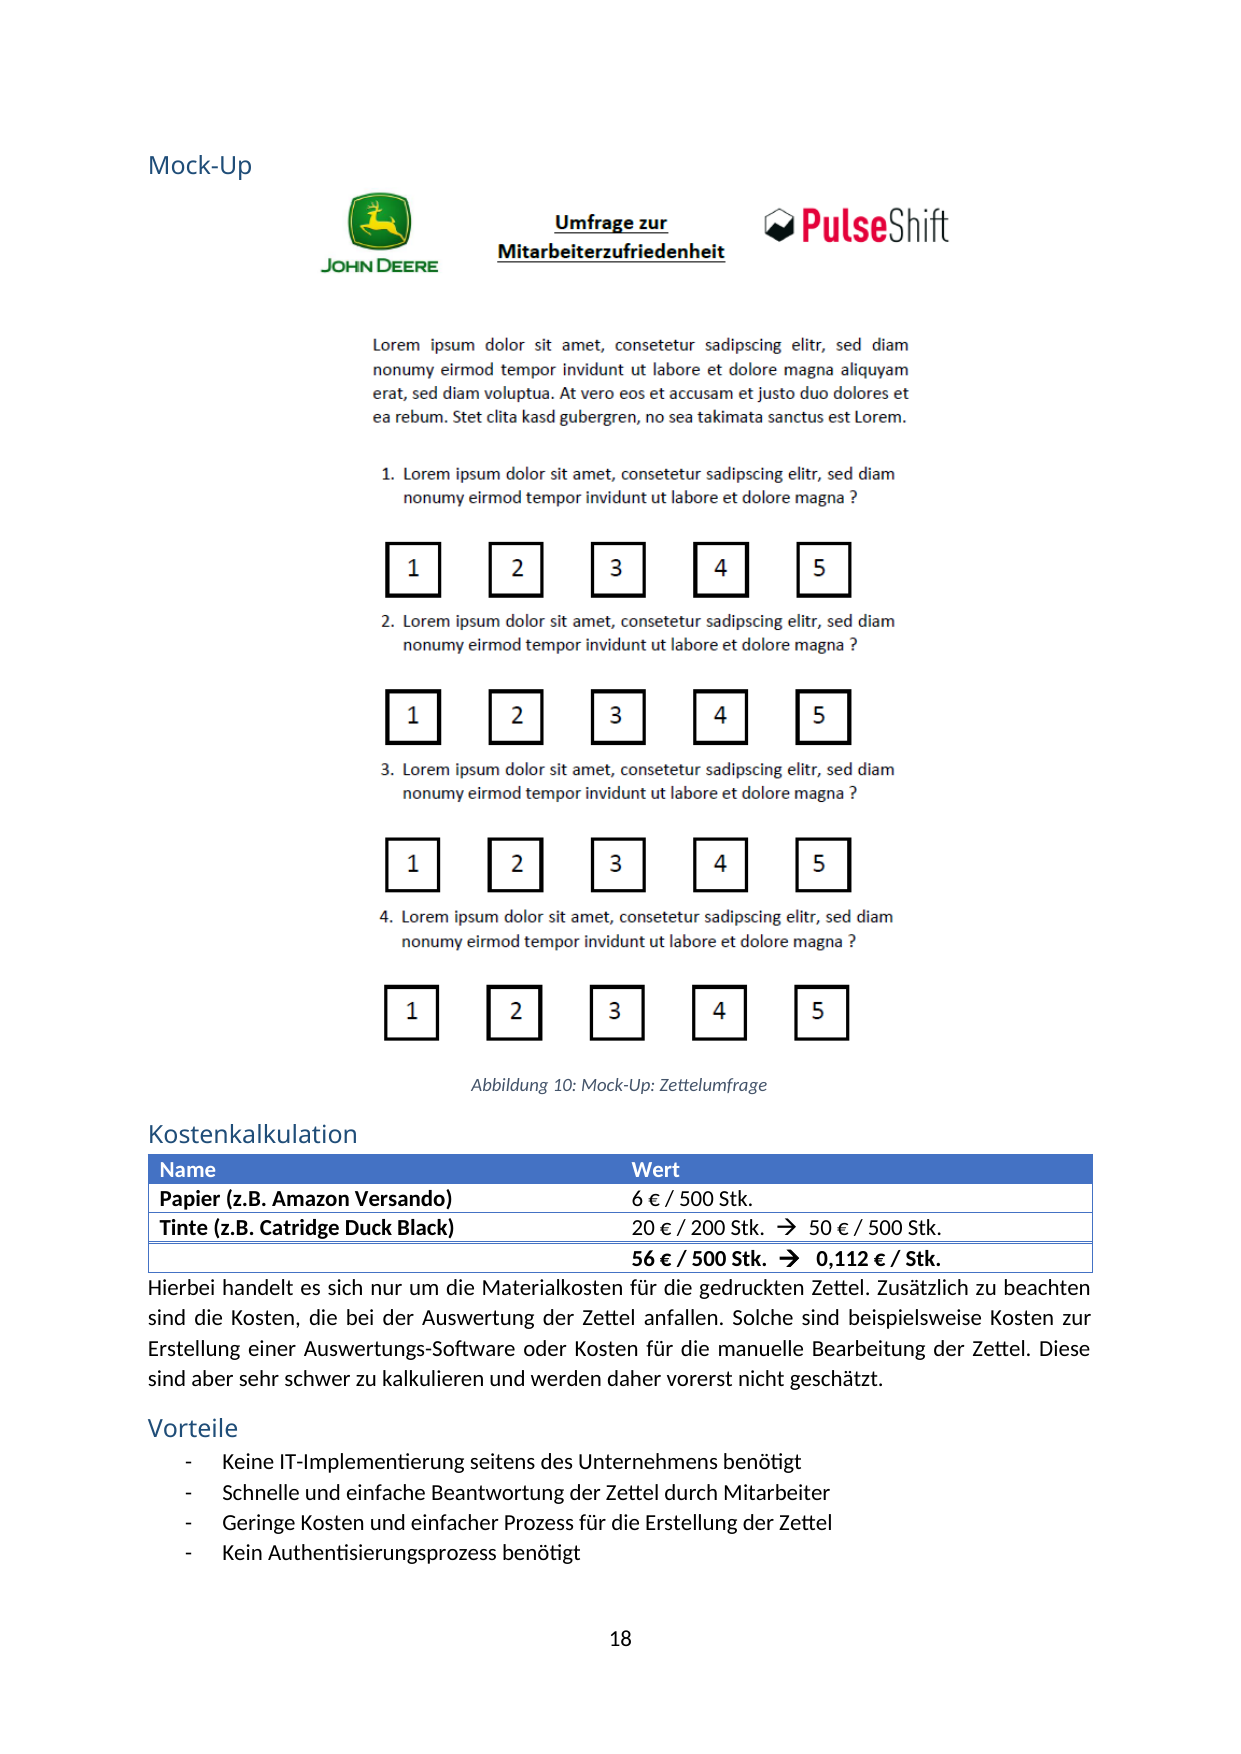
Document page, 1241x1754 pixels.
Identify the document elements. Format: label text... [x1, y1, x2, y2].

list Kein Authentisierungsprozess benötigt [185, 1538, 1093, 1566]
table_cell 56 € / 500 Stk. 0,112 € / Stk. [620, 1244, 1092, 1272]
list Keine IT-Implementierung seitens des Unternehmens benötigt [185, 1447, 1093, 1476]
subtitle Vorteile [148, 1411, 1093, 1445]
table_cell [149, 1244, 620, 1272]
table_cell 6 € / 500 Stk. [620, 1184, 1092, 1212]
table_cell Papier (z.B. Amazon Versando) [149, 1184, 620, 1212]
table_cell Tinte (z.B. Catridge Duck Black) [149, 1213, 620, 1241]
table_header Name [149, 1155, 620, 1183]
text Hierbei handelt es sich nur um die Materialkosten für die gedruckten Zettel. Zusätzlich zu beachten sind die Kosten, die bei der Auswertung der Zettel anfallen. Solche sind beispielsweise Kosten zur Erstellung einer Auswertungs-Software oder Kosten für die manuelle Bearbeitung der Zettel. Diese sind aber sehr schwer zu kalkulieren und werden daher vorerst nicht geschätzt. [148, 1273, 1093, 1392]
picture [269, 184, 971, 1055]
subtitle Kostenkalkulation [148, 1117, 1093, 1151]
subtitle Mock-Up [148, 148, 1093, 182]
table_cell 20 € / 200 Stk. 50 € / 500 Stk. [620, 1213, 1092, 1241]
text Abbildung 10: Mock-Up: Zettelumfrage [148, 1073, 1093, 1096]
table_header Wert [620, 1155, 1092, 1183]
list Geringe Kosten und einfacher Prozess für die Erstellung der Zettel [185, 1508, 1093, 1536]
list Schnelle und einfache Beantwortung der Zettel durch Mitarbeiter [185, 1478, 1093, 1506]
